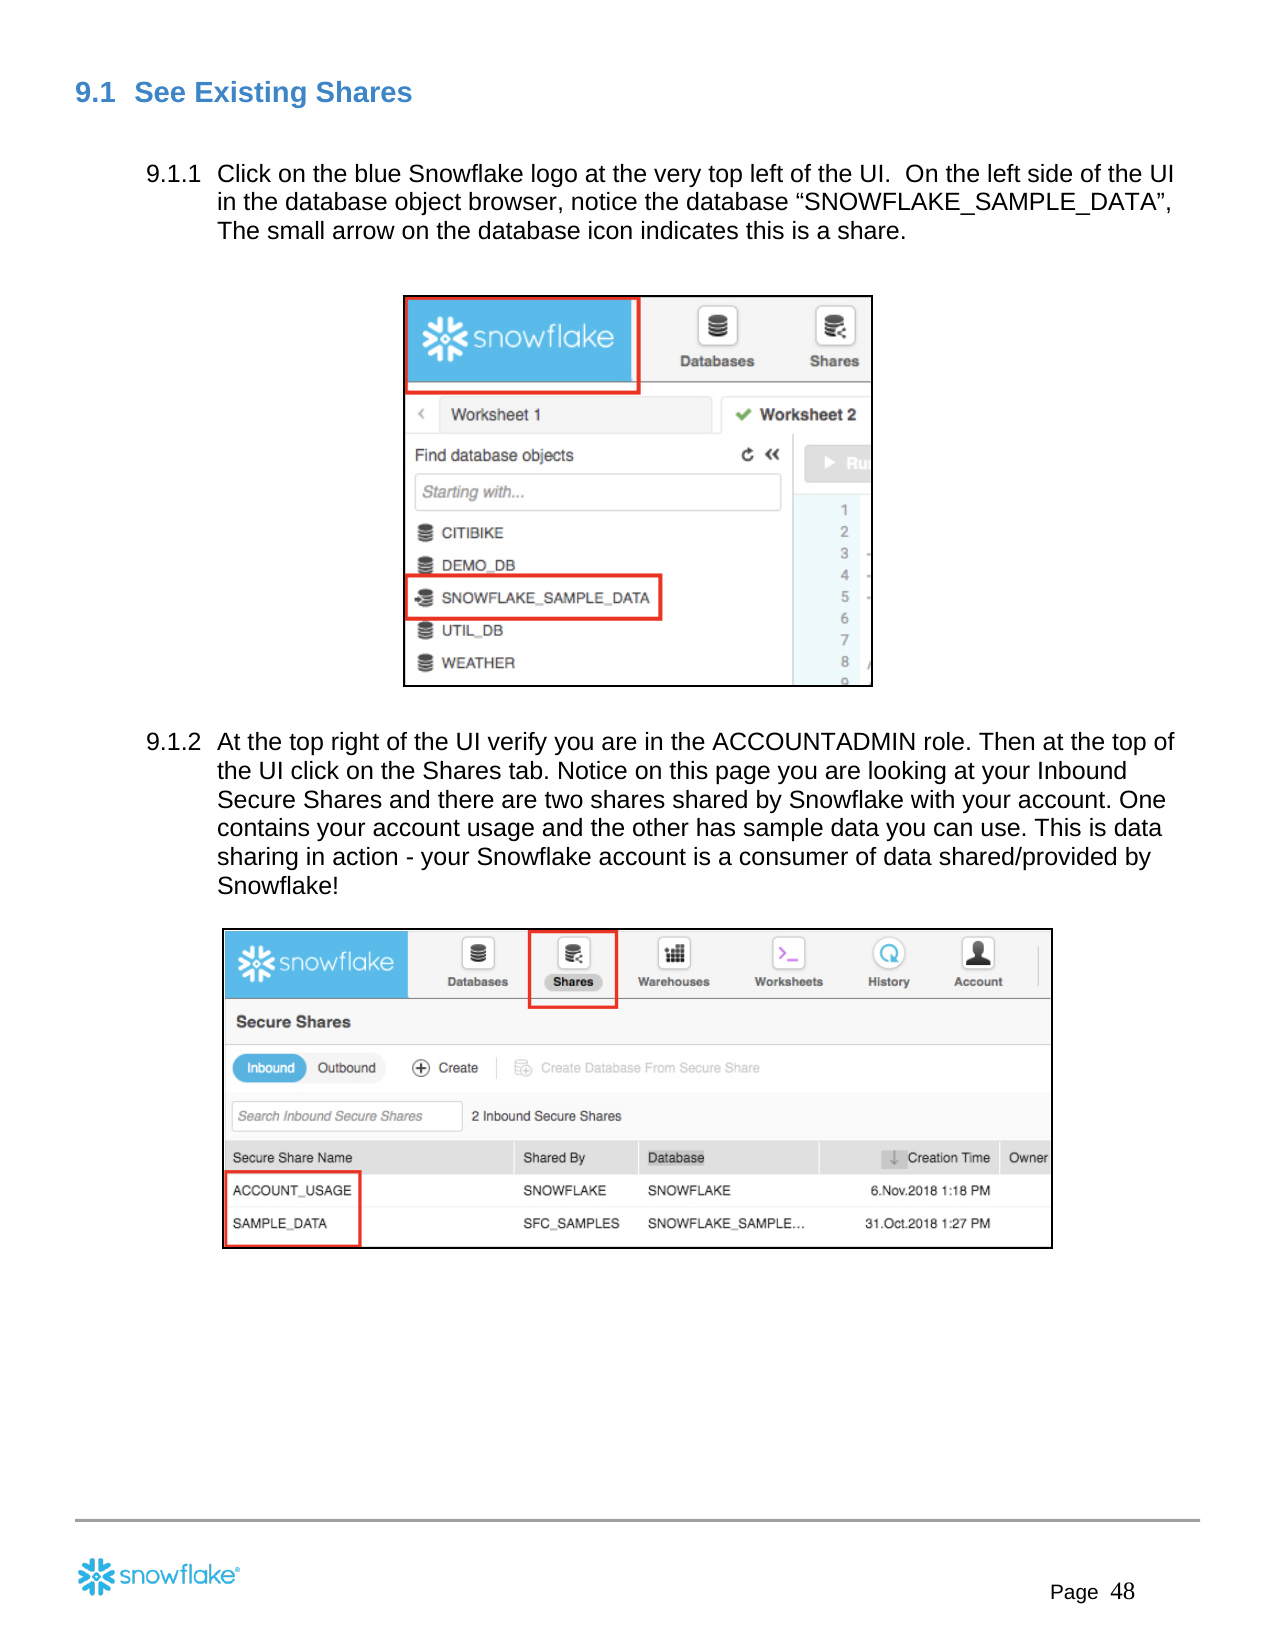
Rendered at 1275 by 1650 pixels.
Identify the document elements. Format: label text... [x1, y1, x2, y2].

list At the top right of the UI verify you are in the ACCOUNTADMIN role. Then at the top of the UI click on the Shares tab. Notice on this page you are looking at your Inbound Secure Shares and there are two shares shared by Snowflake with your account. One contains your account usage and the other has sample data you can use. This is data sharing in action - your Snowflake account is a consumer of data shared/provided by Snowflake! [146, 727, 1200, 899]
subtitle Click on the blue Snowflake logo at the very top left of the UI. On the left side of the UI in the database object browser, notice the database “SNOWFLAKE_SAMPLE_DATA”, The small arrow on the database icon indicates this is a share. [146, 158, 1200, 245]
picture [75, 1553, 248, 1599]
subtitle See Existing Shares [75, 75, 1200, 108]
picture [224, 930, 1051, 1247]
picture [405, 297, 871, 685]
